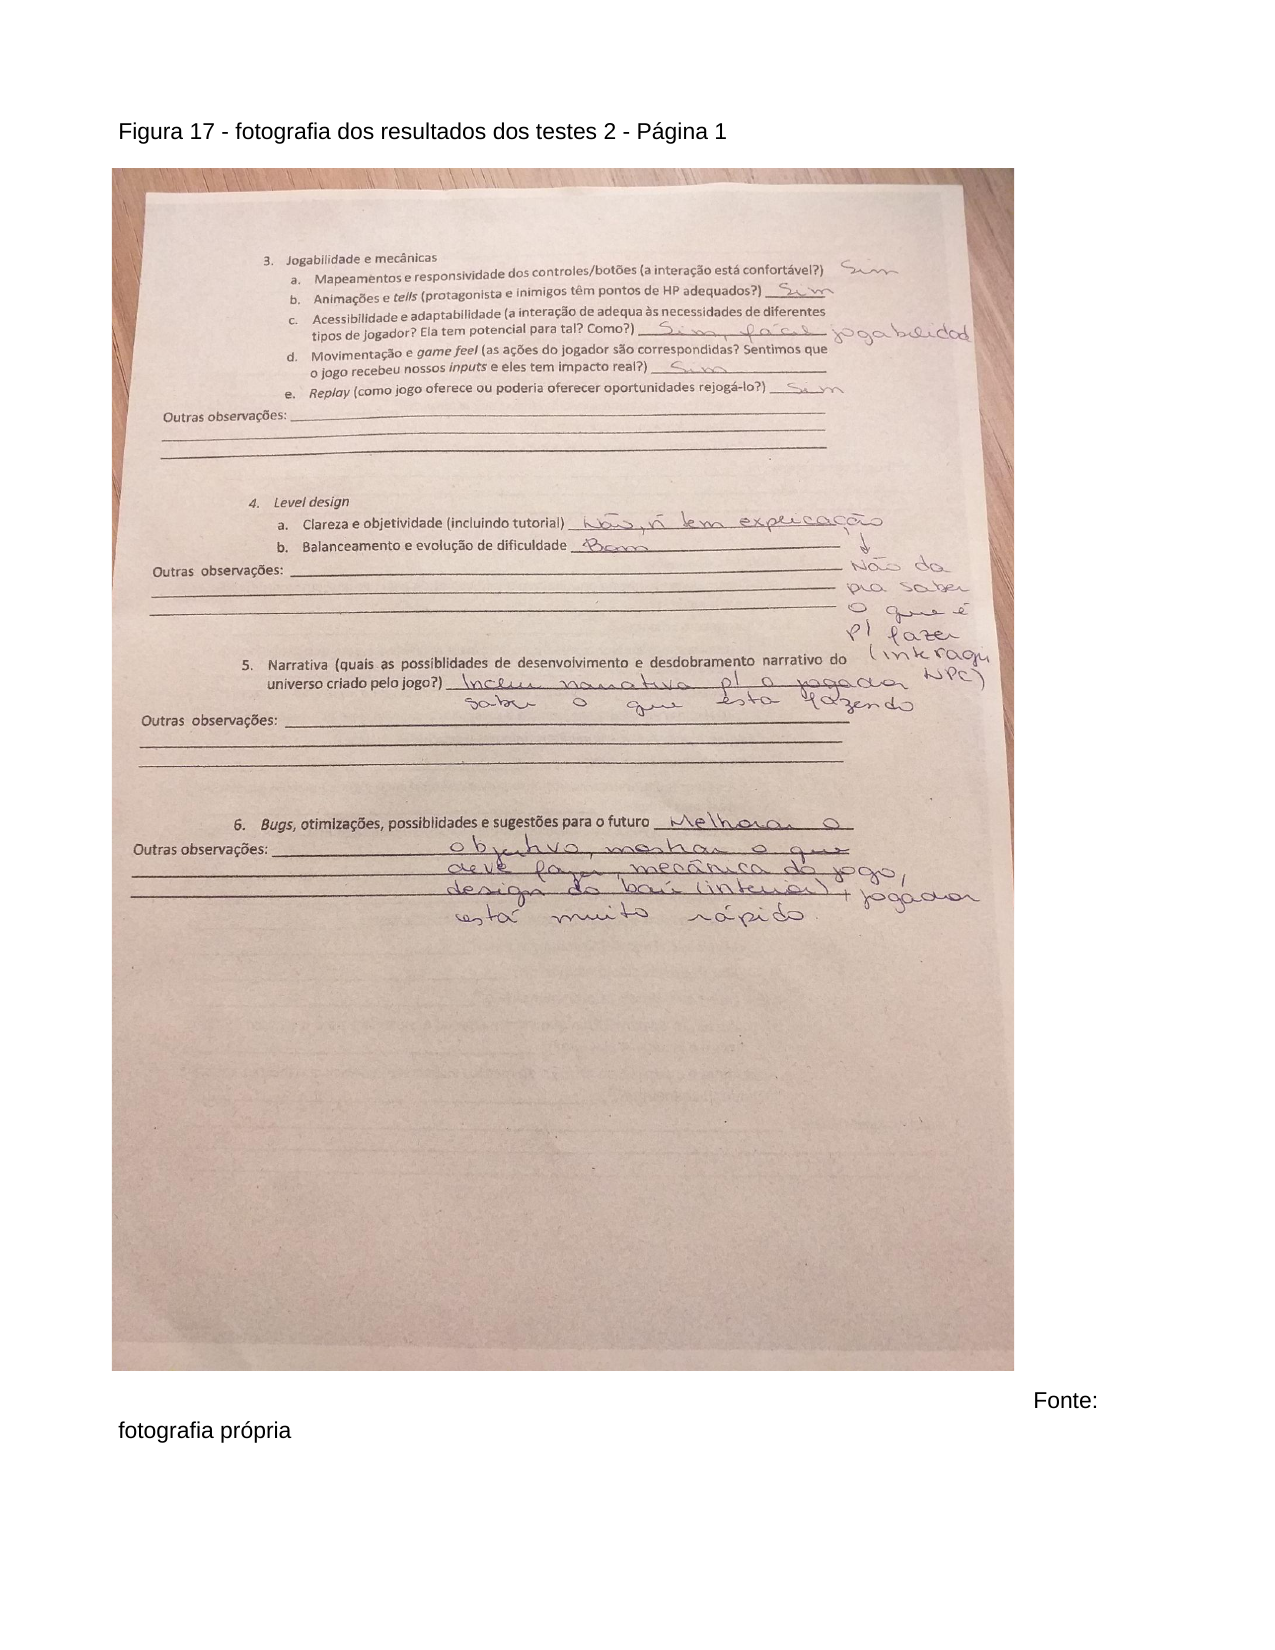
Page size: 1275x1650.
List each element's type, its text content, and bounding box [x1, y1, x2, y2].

text Figura 17 - fotografia dos resultados dos testes 2 - Página 1 [118, 118, 1152, 144]
picture [111, 168, 1015, 1371]
text Fonte: fotografia própria [118, 1387, 1152, 1443]
